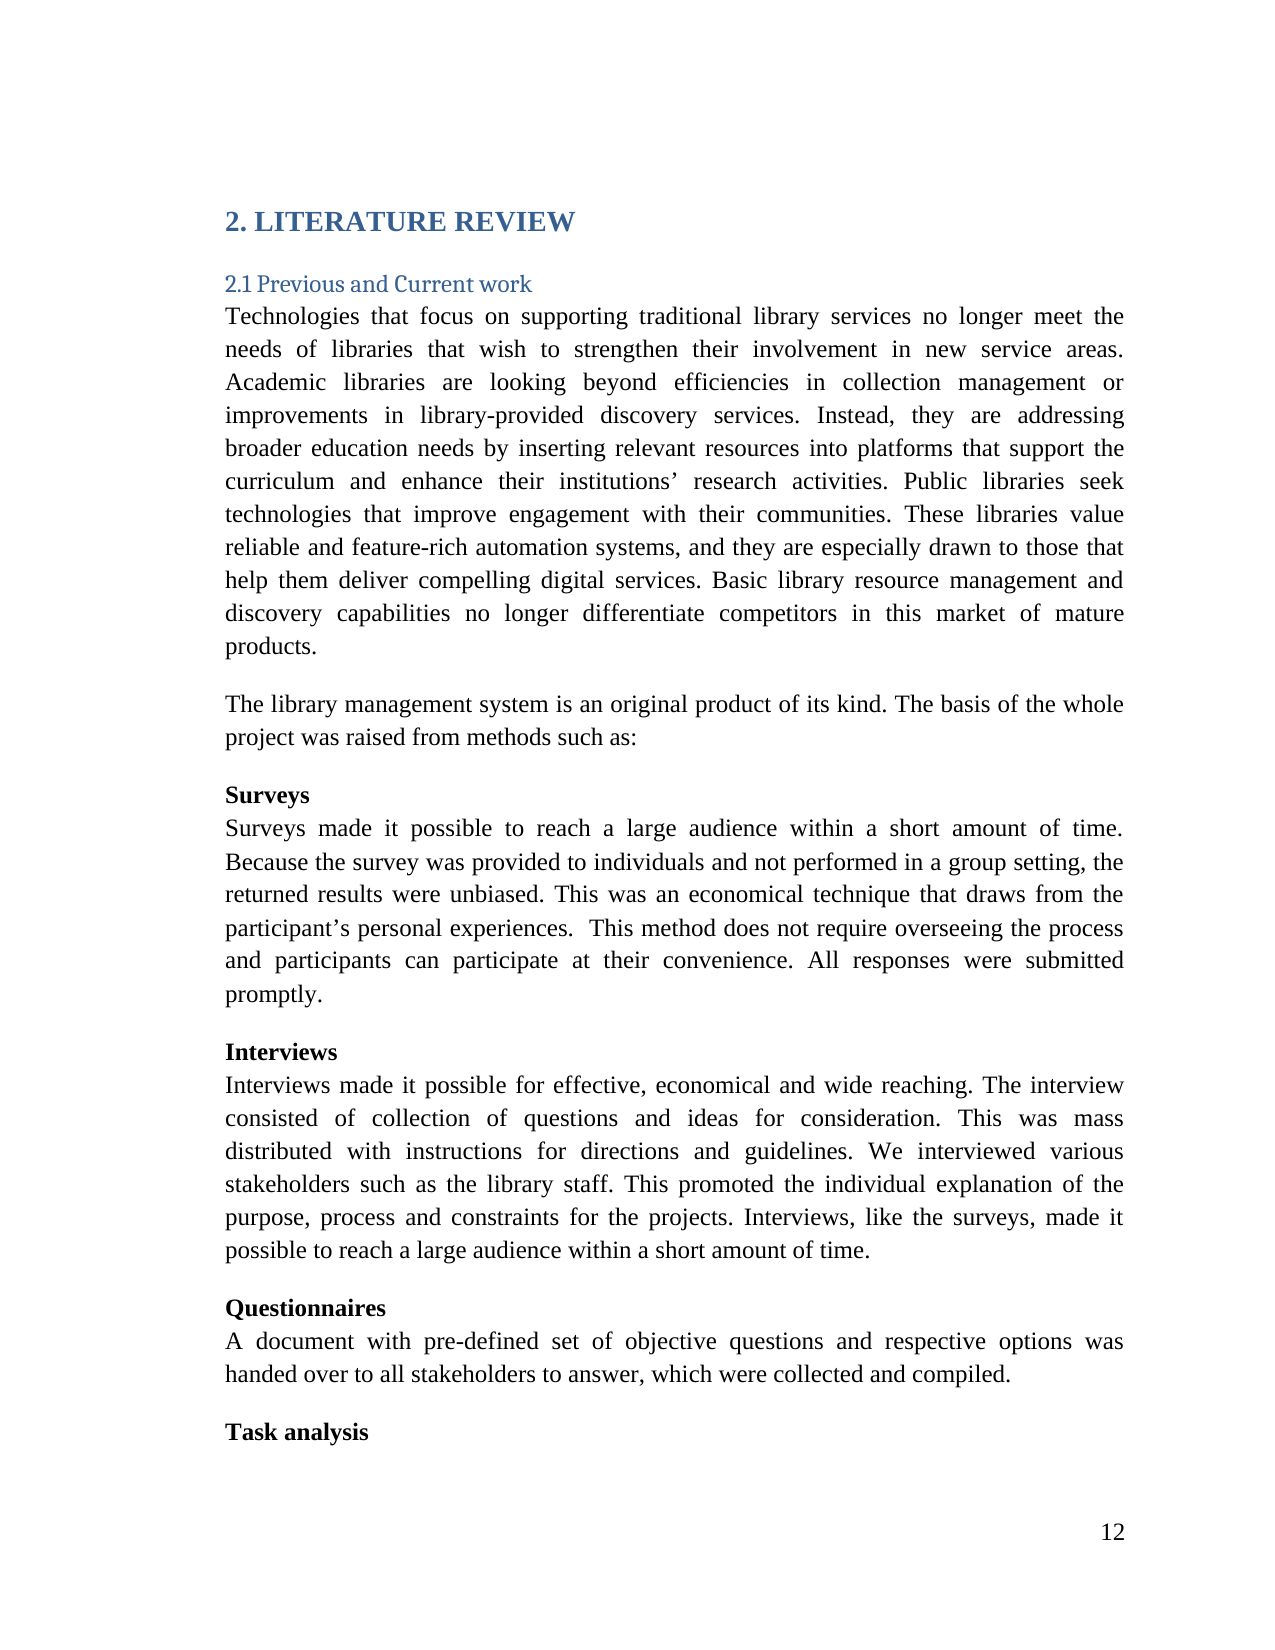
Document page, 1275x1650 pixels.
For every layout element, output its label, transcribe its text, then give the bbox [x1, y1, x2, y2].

text Questionnaires [225, 1293, 1125, 1322]
text Surveys [225, 781, 1125, 809]
subtitle 2.1 Previous and Current work [225, 270, 1125, 299]
text Task analysis [225, 1417, 1125, 1446]
text A document with pre-defined set of objective questions and respective options was handed over to all stakeholders to answer, which were collected and compiled. [225, 1326, 1125, 1388]
text Interviews made it possible for effective, economical and wide reaching. The interview consisted of collection of questions and ideas for consideration. This was mass distributed with instructions for directions and guidelines. We interviewed various stakeholders such as the library staff. This promoted the individual explanation of the purpose, process and constraints for the projects. Interviews, like the surveys, made it possible to reach a large audience within a short amount of time. [225, 1070, 1125, 1263]
text Technologies that focus on supporting traditional library services no longer meet the needs of libraries that wish to strengthen their involvement in new service areas. Academic libraries are looking beyond efficiencies in collection management or improvements in library-provided discovery services. Instead, they are addressing broader education needs by inserting relevant resources into platforms that support the curriculum and enhance their institutions’ research activities. Public libraries seek technologies that improve engagement with their communities. These libraries value reliable and feature-rich automation systems, and they are especially drawn to those that help them deliver compelling digital services. Basic library resource management and discovery capabilities no longer differentiate competitors in this market of mature products. [225, 301, 1125, 660]
subtitle 2. LITERATURE REVIEW [225, 204, 1125, 237]
text Interviews [225, 1037, 1125, 1065]
text The library management system is an original product of its kind. The basis of the whole project was raised from methods such as: [225, 689, 1125, 751]
text Surveys made it possible to reach a large audience within a short amount of time. Because the survey was provided to individuals and not performed in a group setting, the returned results were unbiased. This was an economical technique that draws from the participant’s personal experiences. This method does not require overseeing the process and participants can participate at their convenience. All responses were submitted promptly. [225, 813, 1125, 1007]
